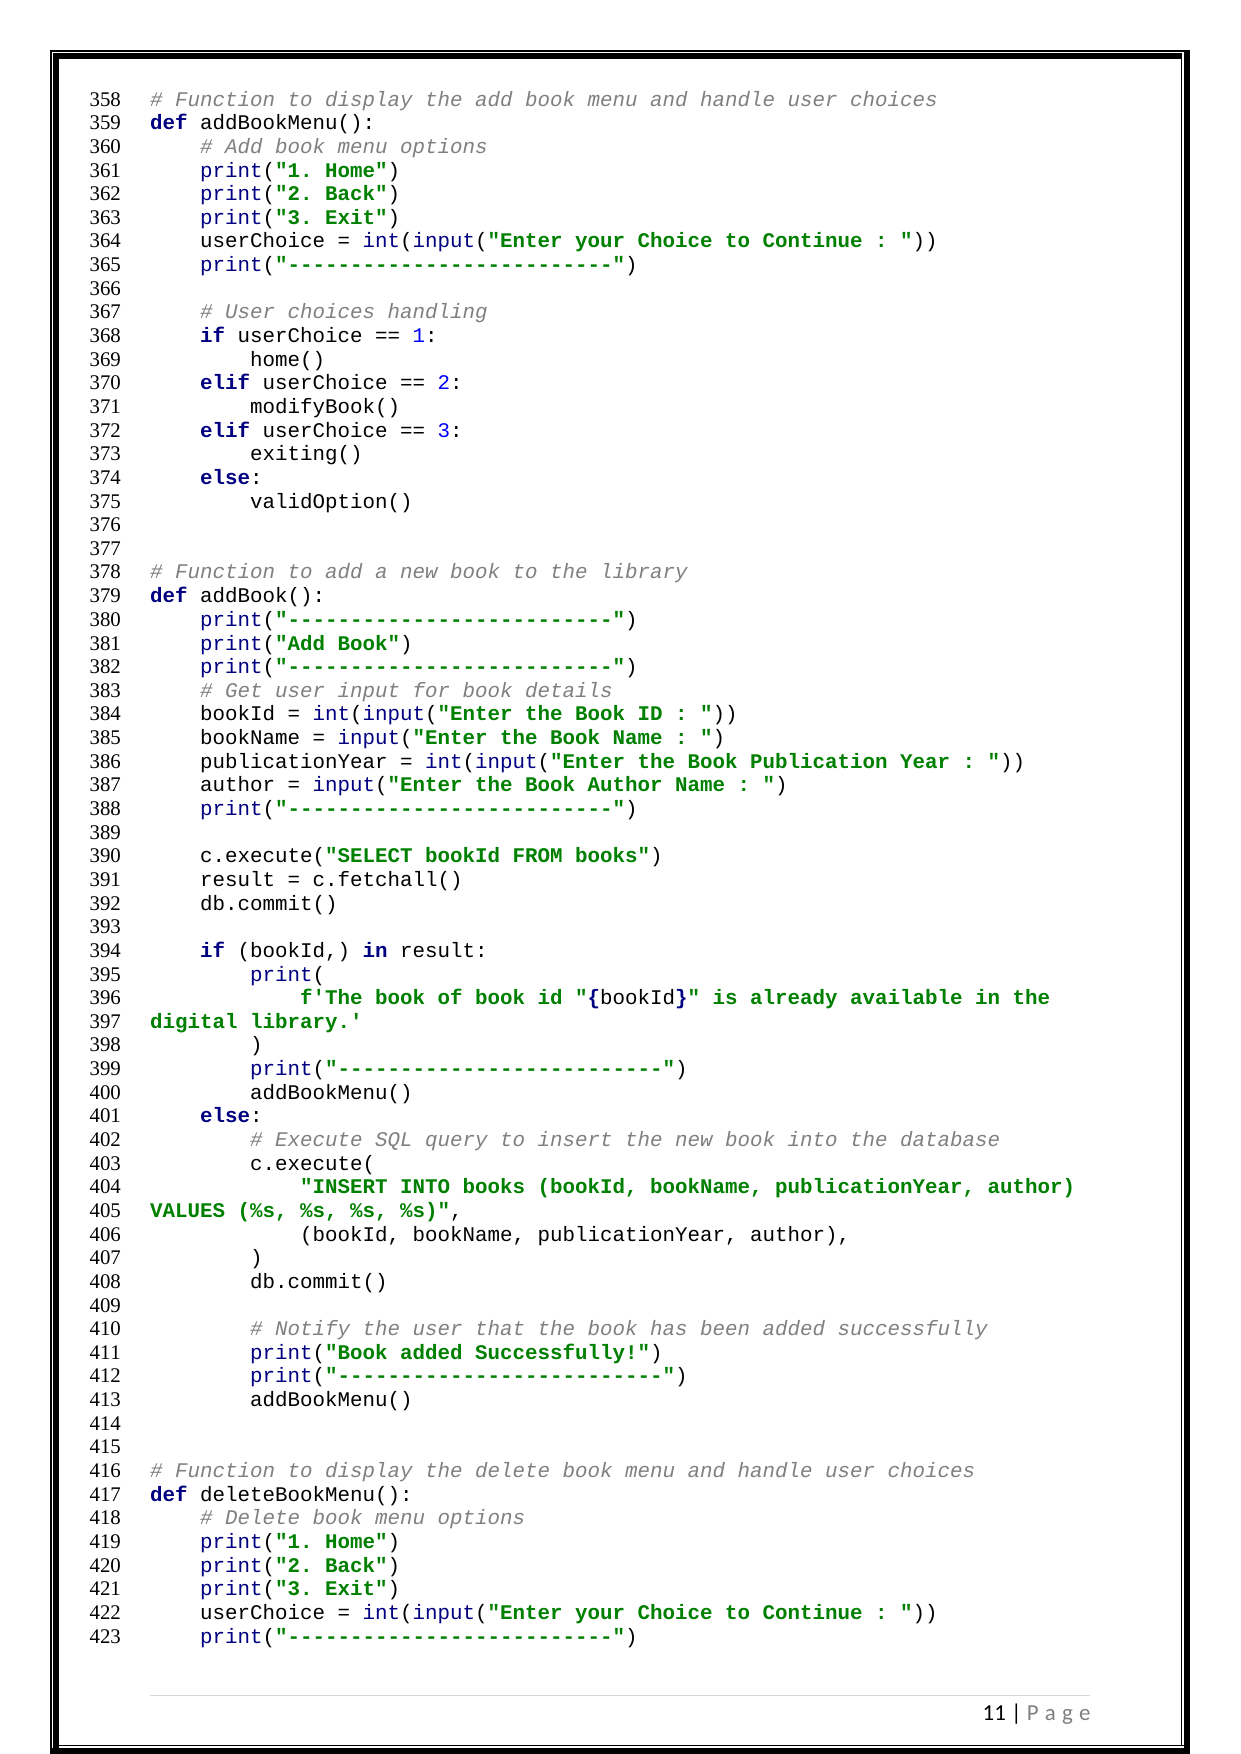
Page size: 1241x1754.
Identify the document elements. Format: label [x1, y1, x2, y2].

text [150, 89, 1090, 1649]
